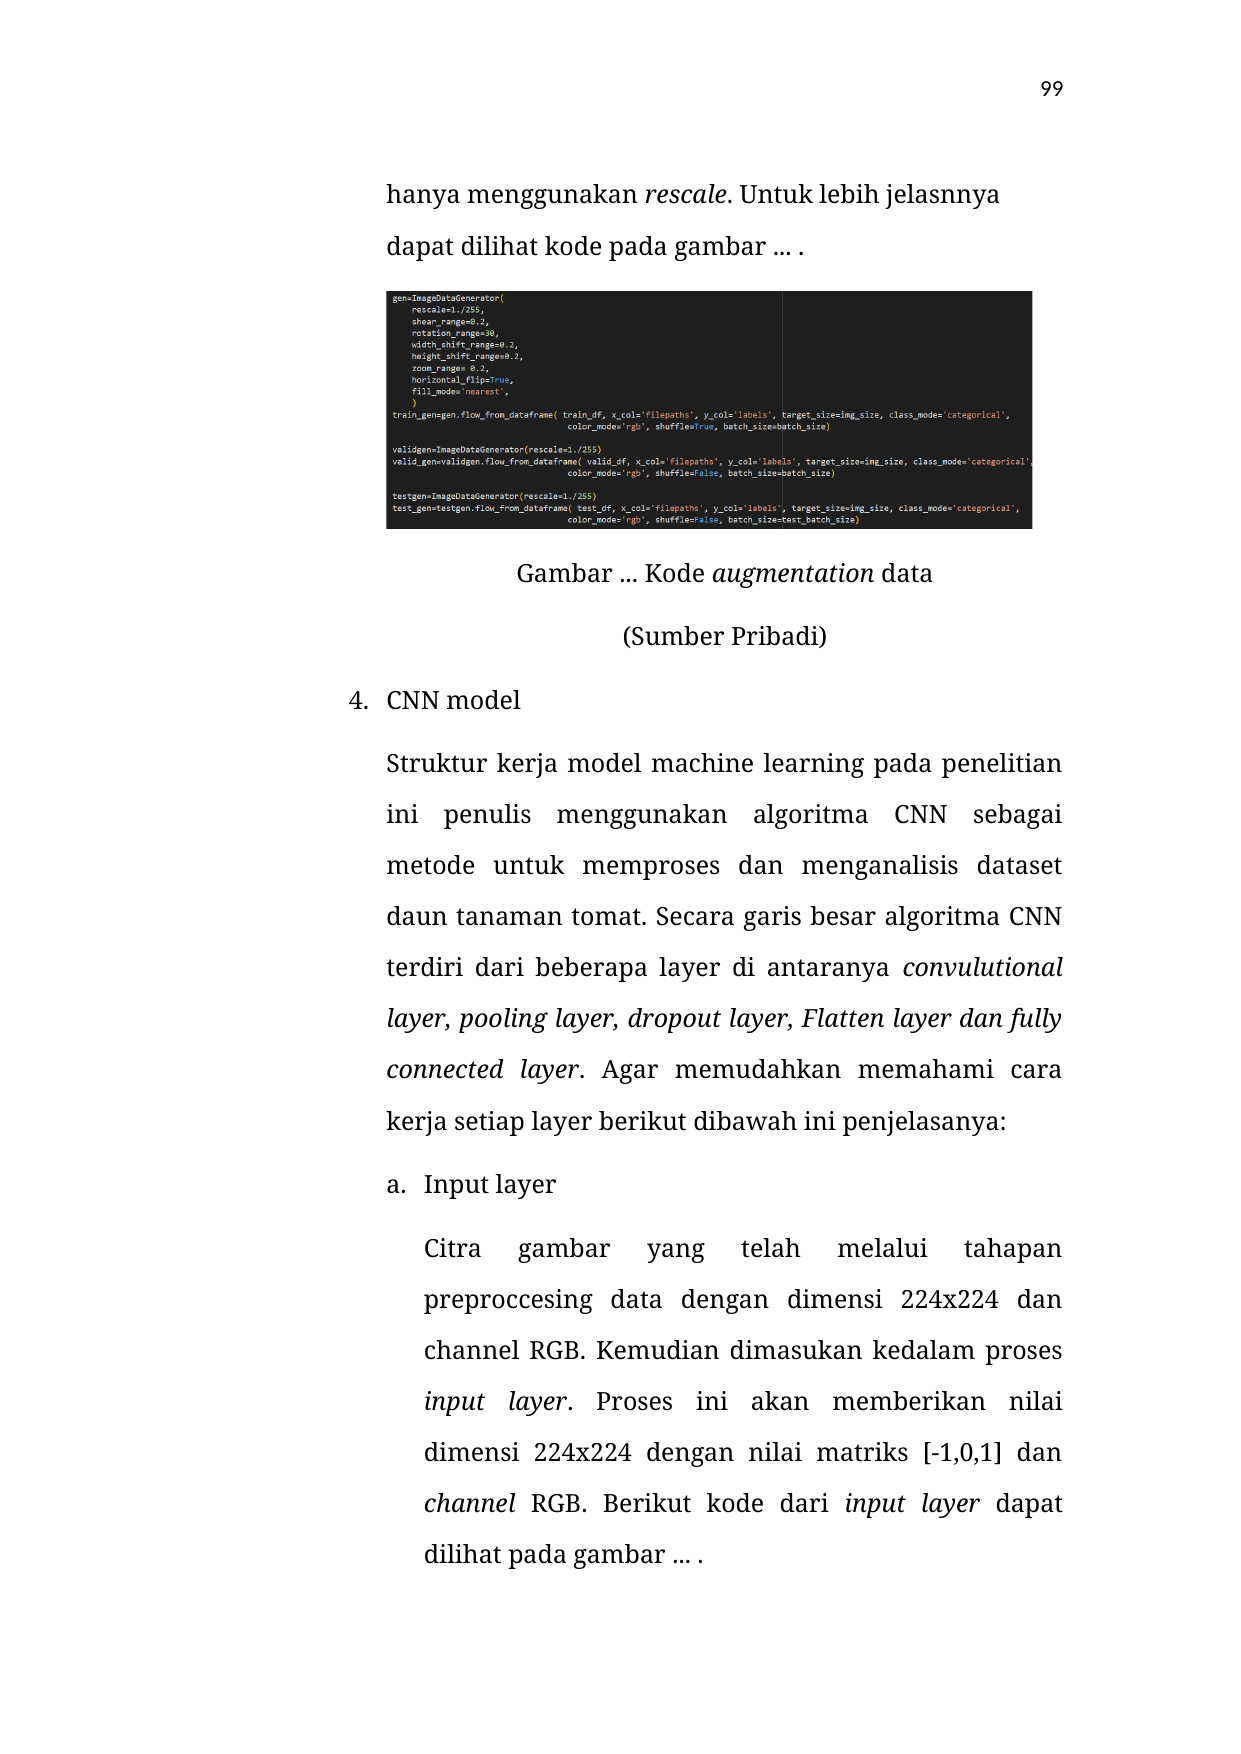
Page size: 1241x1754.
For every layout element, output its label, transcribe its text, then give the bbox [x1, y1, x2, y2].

list Gambar ... Kode augmentation data [386, 555, 1063, 589]
list Input layer [386, 1167, 1063, 1201]
list Citra gambar yang telah melalui tahapan preproccesing data dengan dimensi 224x224 dan channel RGB. Kemudian dimasukan kedalam proses input layer. Proses ini akan memberikan nilai dimensi 224x224 dengan nilai matriks [-1,0,1] dan channel RGB. Berikut kode dari input layer dapat dilihat pada gambar ... . [424, 1230, 1063, 1571]
list Struktur kerja model machine learning pada penelitian ini penulis menggunakan algoritma CNN sebagai metode untuk memproses dan menganalisis dataset daun tanaman tomat. Secara garis besar algoritma CNN terdiri dari beberapa layer di antaranya convulutional layer, pooling layer, dropout layer, Flatten layer dan fully connected layer. Agar memudahkan memahami cara kerja setiap layer berikut dibawah ini penjelasanya: [386, 746, 1063, 1137]
list (Sumber Pribadi) [386, 619, 1063, 653]
list CNN model [349, 682, 1063, 716]
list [386, 177, 1063, 262]
picture [386, 291, 1033, 529]
